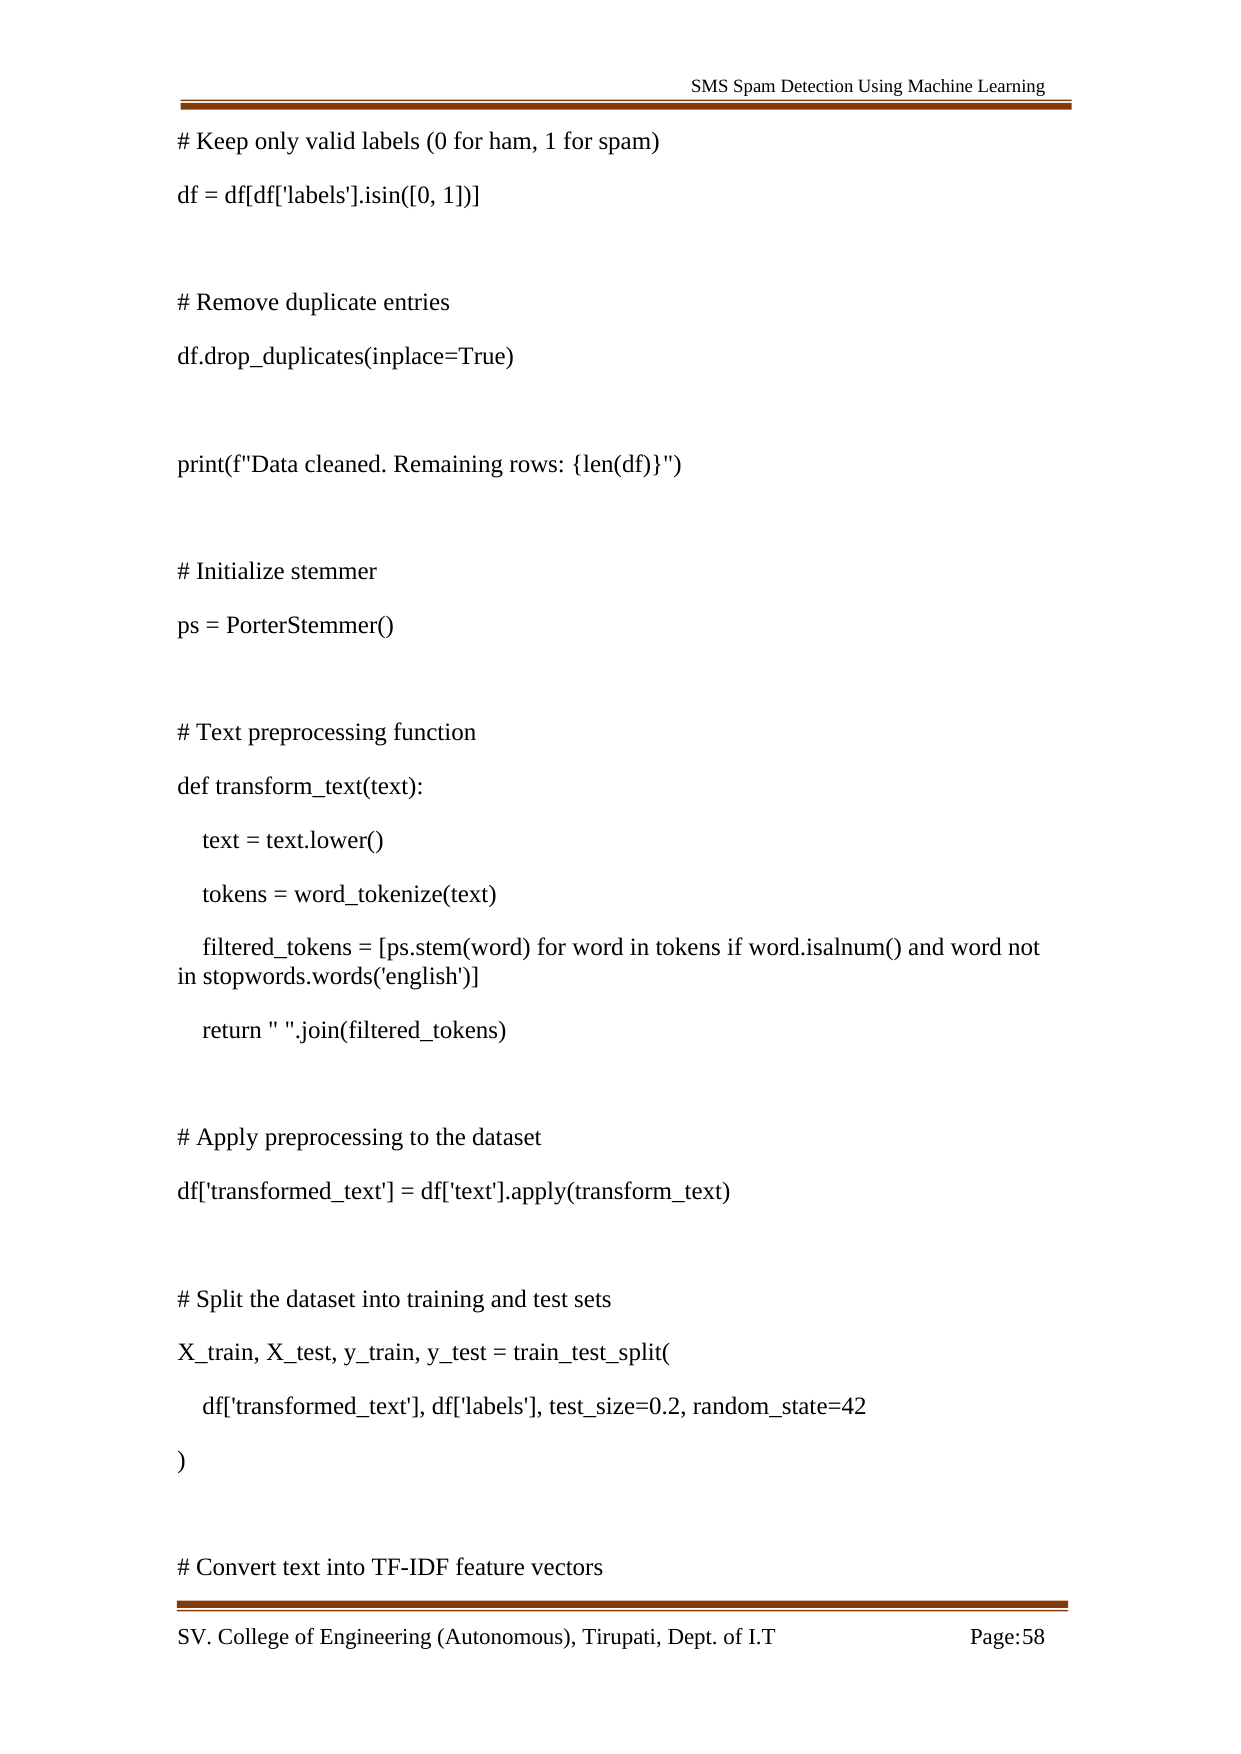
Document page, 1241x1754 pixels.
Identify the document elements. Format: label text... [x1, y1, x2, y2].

text print(f"Data cleaned. Remaining rows: {len(df)}") [177, 449, 1063, 477]
text # Keep only valid labels (0 for ham, 1 for spam) [177, 126, 1063, 155]
text df = df[df['labels'].isin([0, 1])] [177, 180, 1063, 209]
text df.drop_duplicates(inplace=True) [177, 341, 1063, 370]
text return " ".join(filtered_tokens) [177, 1015, 1063, 1044]
text X_train, X_test, y_train, y_test = train_test_split( [177, 1337, 1063, 1366]
text ) [177, 1445, 1063, 1474]
text # Split the dataset into training and test sets [177, 1284, 1063, 1312]
text text = text.lower() [177, 825, 1063, 854]
text def transform_text(text): [177, 771, 1063, 800]
text # Apply preprocessing to the dataset [177, 1122, 1063, 1151]
text df['transformed_text'] = df['text'].apply(transform_text) [177, 1176, 1063, 1205]
text ps = PorterStemmer() [177, 610, 1063, 639]
text filtered_tokens = [ps.stem(word) for word in tokens if word.isalnum() and word not in stopwords.words('english')] [177, 932, 1063, 990]
text # Text preprocessing function [177, 717, 1063, 746]
text # Convert text into TF-IDF feature vectors [177, 1552, 1063, 1581]
text # Remove duplicate entries [177, 287, 1063, 316]
text tokens = word_tokenize(text) [177, 879, 1063, 907]
text df['transformed_text'], df['labels'], test_size=0.2, random_state=42 [177, 1391, 1063, 1420]
text # Initialize stemmer [177, 556, 1063, 585]
